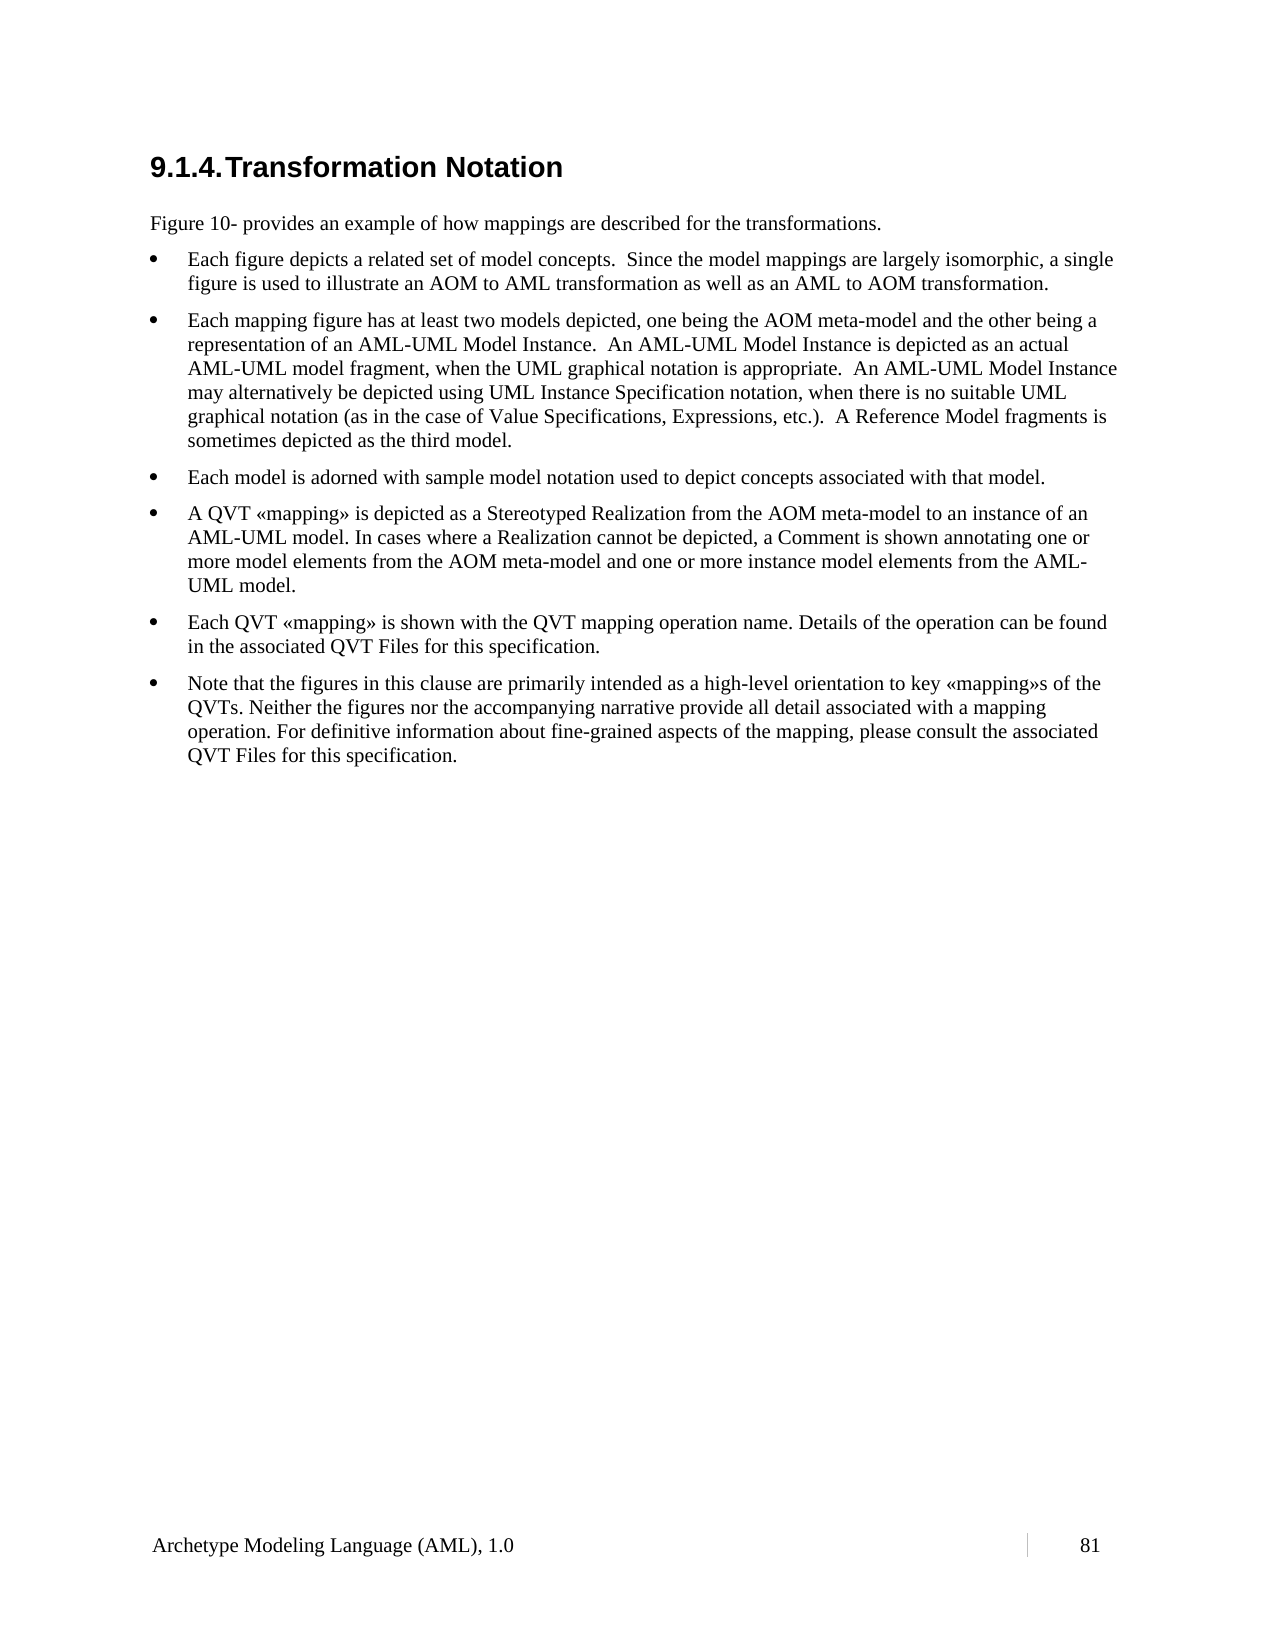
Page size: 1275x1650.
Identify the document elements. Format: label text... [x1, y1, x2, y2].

text Each figure depicts a related set of model concepts. Since the model mappings are largely isomorphic, a single figure is used to illustrate an AOM to AML transformation as well as an AML to AOM transformation. [150, 247, 1125, 295]
text Figure 10-4 provides an example of how mappings are described for the transformations. [150, 211, 1125, 234]
text Each mapping figure has at least two models depicted, one being the AOM meta-model and the other being a representation of an AML-UML Model Instance. An AML-UML Model Instance is depicted as an actual AML-UML model fragment, when the UML graphical notation is appropriate. An AML-UML Model Instance may alternatively be depicted using UML Instance Specification notation, when there is no suitable UML graphical notation (as in the case of Value Specifications, Expressions, etc.). A Reference Model fragments is sometimes depicted as the third model. [150, 308, 1125, 452]
text Each model is adorned with sample model notation used to depict concepts associated with that model. [150, 464, 1125, 489]
text A QVT «mapping» is depicted as a Stereotyped Realization from the AOM meta-model to an instance of an AML-UML model. In cases where a Realization cannot be depicted, a Comment is shown annotating one or more model elements from the AOM meta-model and one or more instance model elements from the AML-UML model. [150, 501, 1125, 597]
text Each QVT «mapping» is shown with the QVT mapping operation name. Details of the operation can be found in the associated QVT Files for this specification. [150, 610, 1125, 658]
subtitle Transformation Notation [150, 150, 1125, 183]
text Note that the figures in this clause are primarily intended as a high-level orientation to key «mapping»s of the QVTs. Neither the figures nor the accompanying narrative provide all detail associated with a mapping operation. For definitive information about fine-grained aspects of the mapping, please consult the associated QVT Files for this specification. [150, 671, 1125, 767]
